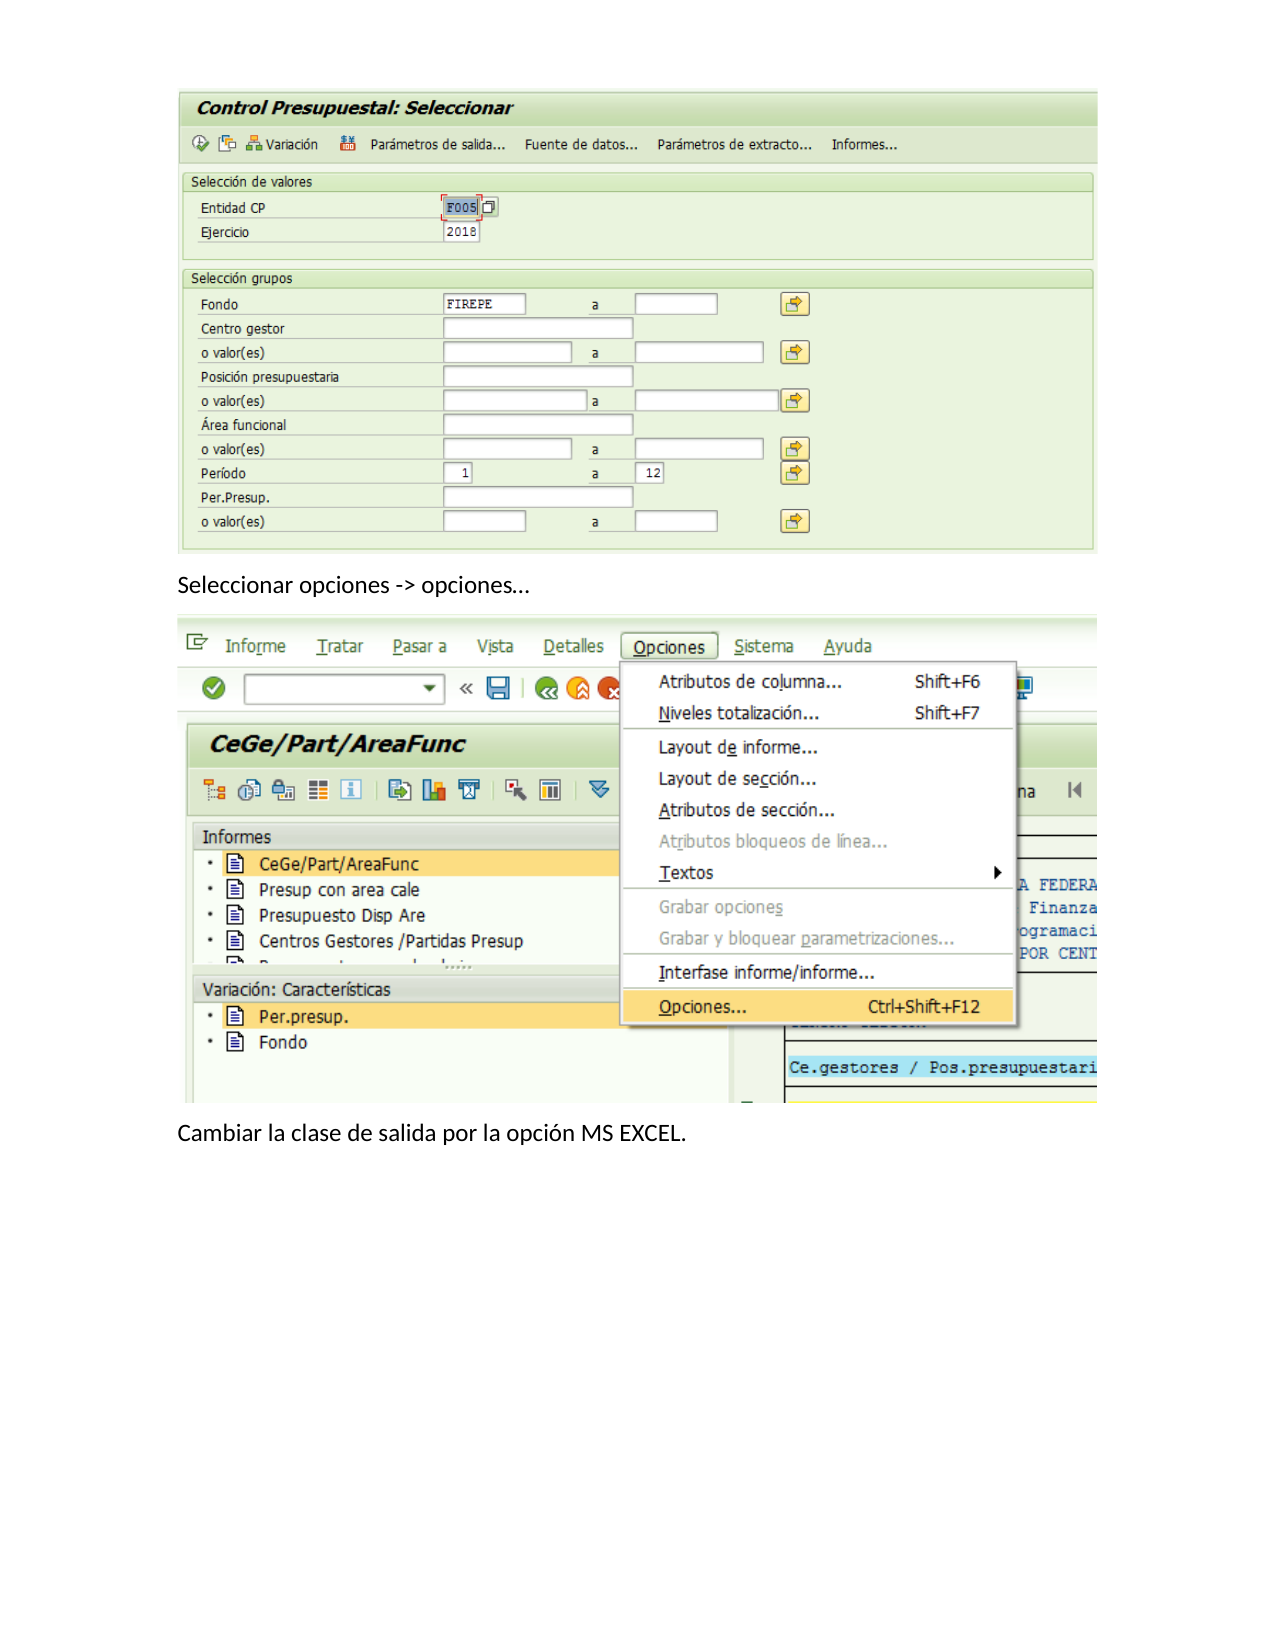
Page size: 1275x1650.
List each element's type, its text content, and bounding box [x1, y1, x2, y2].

text Seleccionar opciones -> opciones… [177, 569, 1098, 599]
picture [177, 614, 1097, 1103]
text Cambiar la clase de salida por la opción MS EXCEL. [177, 1117, 1098, 1148]
picture [177, 88, 1098, 554]
